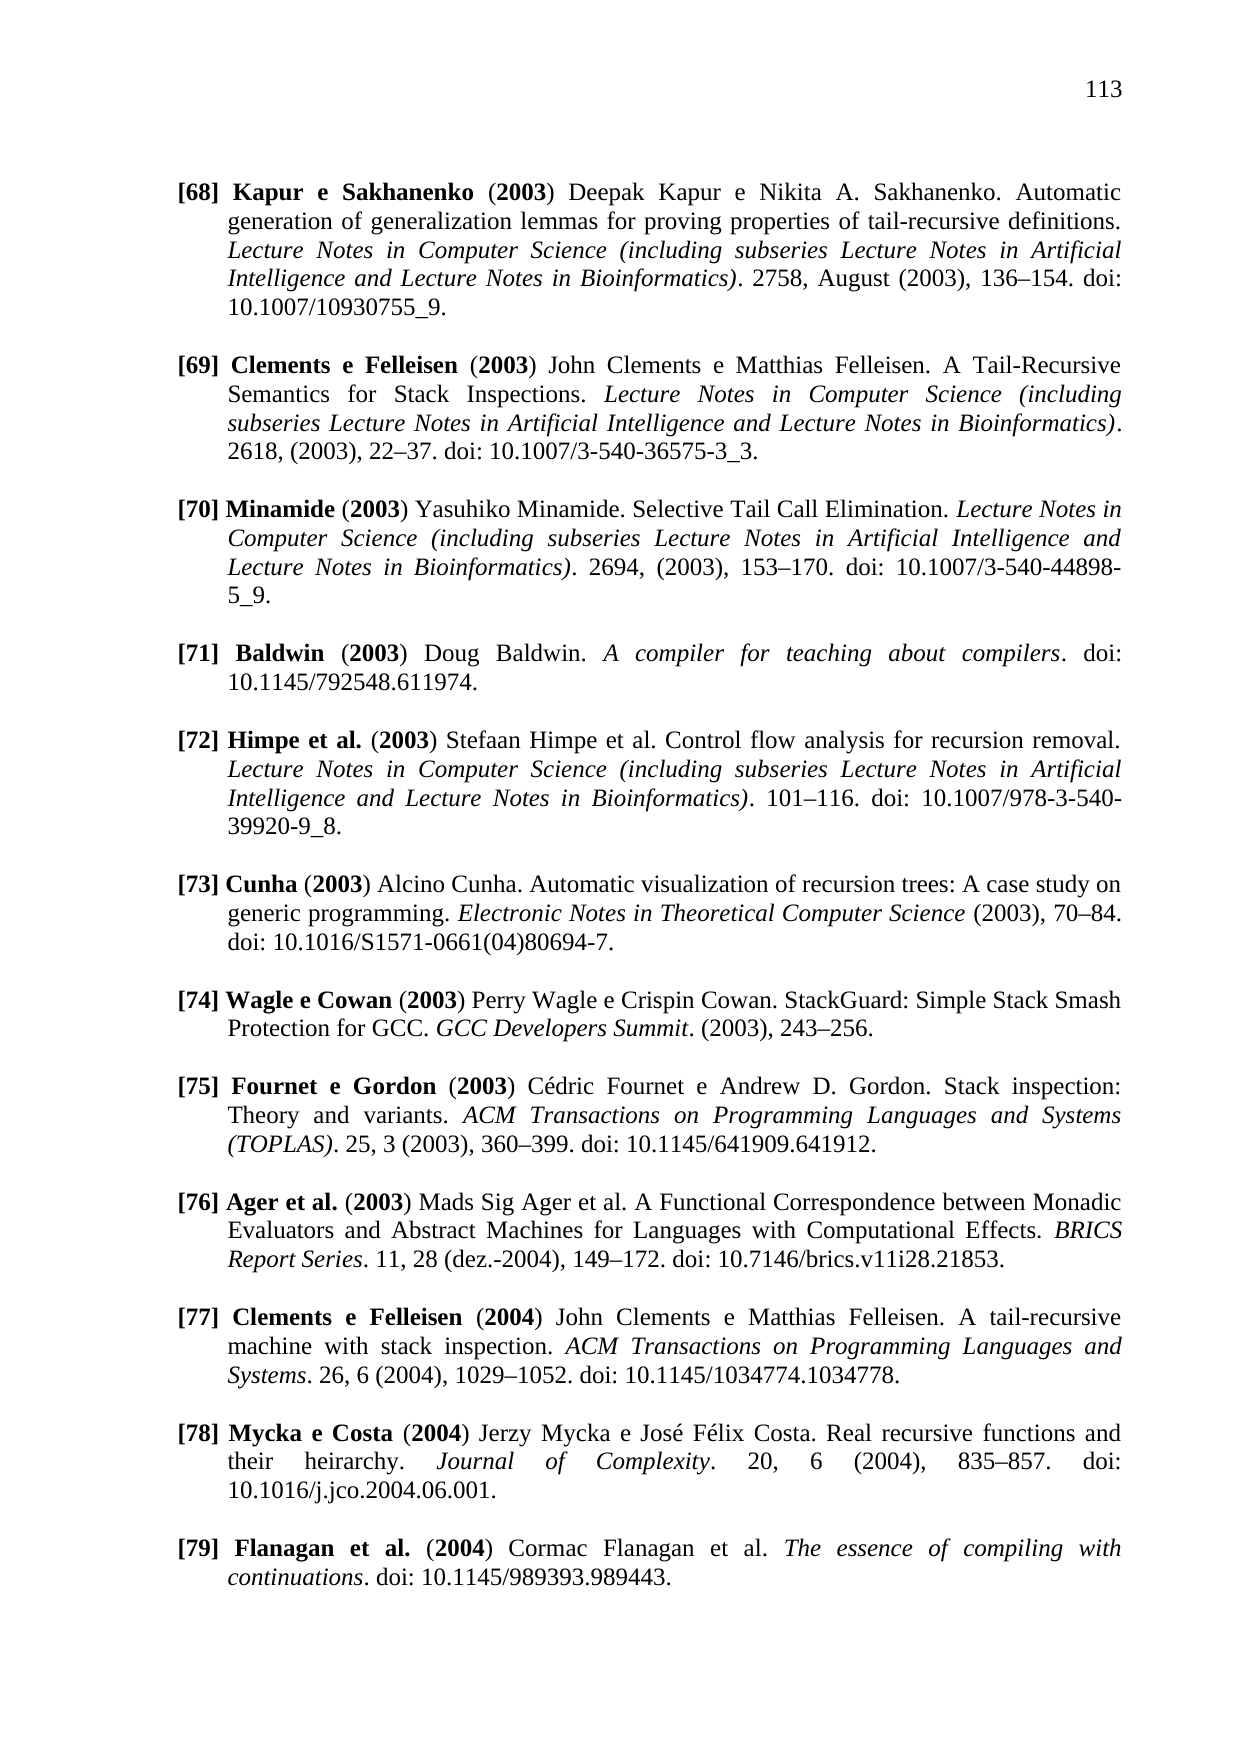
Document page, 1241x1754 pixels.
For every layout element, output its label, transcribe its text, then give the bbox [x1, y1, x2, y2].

text [70] Minamide (2003) Yasuhiko Minamide. Selective Tail Call Elimination. Lecture Notes in Computer Science (including subseries Lecture Notes in Artificial Intelligence and Lecture Notes in Bioinformatics). 2694, (2003), 153–170. doi: 10.1007/3-540-44898-5_9. [177, 494, 1122, 609]
text [69] Clements e Felleisen (2003) John Clements e Matthias Felleisen. A Tail-Recursive Semantics for Stack Inspections. Lecture Notes in Computer Science (including subseries Lecture Notes in Artificial Intelligence and Lecture Notes in Bioinformatics). 2618, (2003), 22–37. doi: 10.1007/3-540-36575-3_3. [177, 350, 1122, 465]
text [71] Baldwin (2003) Doug Baldwin. A compiler for teaching about compilers. doi: 10.1145/792548.611974. [177, 638, 1122, 696]
text [79] Flanagan et al. (2004) Cormac Flanagan et al. The essence of compiling with continuations. doi: 10.1145/989393.989443. [177, 1533, 1122, 1591]
text [76] Ager et al. (2003) Mads Sig Ager et al. A Functional Correspondence between Monadic Evaluators and Abstract Machines for Languages with Computational Effects. BRICS Report Series. 11, 28 (dez.-2004), 149–172. doi: 10.7146/brics.v11i28.21853. [177, 1187, 1122, 1273]
text [78] Mycka e Costa (2004) Jerzy Mycka e José Félix Costa. Real recursive functions and their heirarchy. Journal of Complexity. 20, 6 (2004), 835–857. doi: 10.1016/j.jco.2004.06.001. [177, 1418, 1122, 1504]
text [75] Fournet e Gordon (2003) Cédric Fournet e Andrew D. Gordon. Stack inspection: Theory and variants. ACM Transactions on Programming Languages and Systems (TOPLAS). 25, 3 (2003), 360–399. doi: 10.1145/641909.641912. [177, 1071, 1122, 1158]
text [74] Wagle e Cowan (2003) Perry Wagle e Crispin Cowan. StackGuard: Simple Stack Smash Protection for GCC. GCC Developers Summit. (2003), 243–256. [177, 985, 1122, 1042]
text [68] Kapur e Sakhanenko (2003) Deepak Kapur e Nikita A. Sakhanenko. Automatic generation of generalization lemmas for proving properties of tail-recursive definitions. Lecture Notes in Computer Science (including subseries Lecture Notes in Artificial Intelligence and Lecture Notes in Bioinformatics). 2758, August (2003), 136–154. doi: 10.1007/10930755_9. [177, 177, 1122, 321]
text [73] Cunha (2003) Alcino Cunha. Automatic visualization of recursion trees: A case study on generic programming. Electronic Notes in Theoretical Computer Science (2003), 70–84. doi: 10.1016/S1571-0661(04)80694-7. [177, 869, 1122, 956]
text [77] Clements e Felleisen (2004) John Clements e Matthias Felleisen. A tail-recursive machine with stack inspection. ACM Transactions on Programming Languages and Systems. 26, 6 (2004), 1029–1052. doi: 10.1145/1034774.1034778. [177, 1302, 1122, 1388]
text [72] Himpe et al. (2003) Stefaan Himpe et al. Control flow analysis for recursion removal. Lecture Notes in Computer Science (including subseries Lecture Notes in Artificial Intelligence and Lecture Notes in Bioinformatics). 101–116. doi: 10.1007/978-3-540-39920-9_8. [177, 725, 1122, 840]
